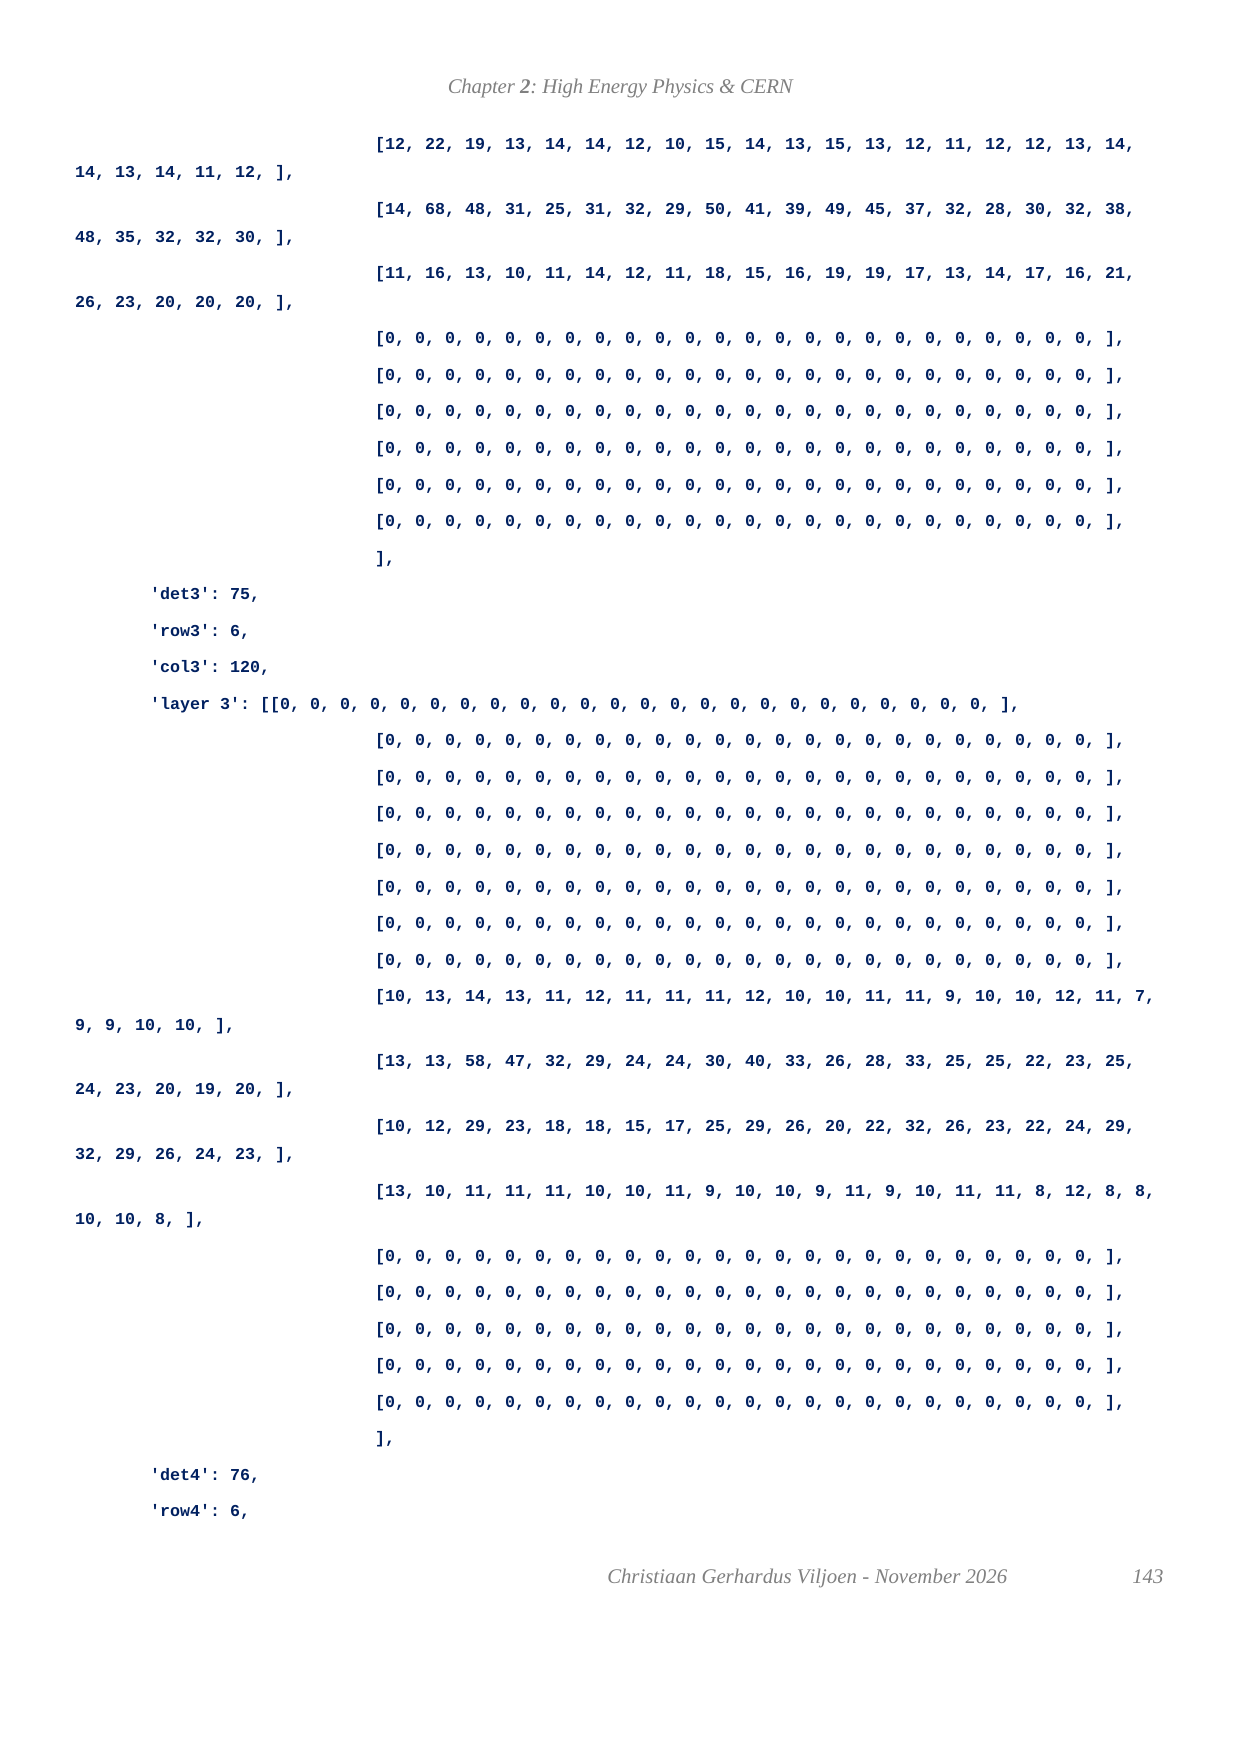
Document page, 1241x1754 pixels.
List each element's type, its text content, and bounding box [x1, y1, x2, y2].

text 'det3': 75, [75, 586, 1165, 604]
text 'det4': 76, [75, 1466, 1165, 1485]
text [0, 0, 0, 0, 0, 0, 0, 0, 0, 0, 0, 0, 0, 0, 0, 0, 0, 0, 0, 0, 0, 0, 0, 0, ], [75, 439, 1165, 458]
text [0, 0, 0, 0, 0, 0, 0, 0, 0, 0, 0, 0, 0, 0, 0, 0, 0, 0, 0, 0, 0, 0, 0, 0, ], [75, 403, 1165, 422]
text [0, 0, 0, 0, 0, 0, 0, 0, 0, 0, 0, 0, 0, 0, 0, 0, 0, 0, 0, 0, 0, 0, 0, 0, ], [75, 330, 1165, 349]
text 'layer 3': [[0, 0, 0, 0, 0, 0, 0, 0, 0, 0, 0, 0, 0, 0, 0, 0, 0, 0, 0, 0, 0, 0, 0, 0, ], [75, 695, 1165, 714]
text [0, 0, 0, 0, 0, 0, 0, 0, 0, 0, 0, 0, 0, 0, 0, 0, 0, 0, 0, 0, 0, 0, 0, 0, ], [75, 842, 1165, 861]
text [0, 0, 0, 0, 0, 0, 0, 0, 0, 0, 0, 0, 0, 0, 0, 0, 0, 0, 0, 0, 0, 0, 0, 0, ], [75, 513, 1165, 531]
text [13, 10, 11, 11, 11, 10, 10, 11, 9, 10, 10, 9, 11, 9, 10, 11, 11, 8, 12, 8, 8, 10, 10, 8, ], [75, 1182, 1165, 1229]
text [0, 0, 0, 0, 0, 0, 0, 0, 0, 0, 0, 0, 0, 0, 0, 0, 0, 0, 0, 0, 0, 0, 0, 0, ], [75, 878, 1165, 897]
text [10, 12, 29, 23, 18, 18, 15, 17, 25, 29, 26, 20, 22, 32, 26, 23, 22, 24, 29, 32, 29, 26, 24, 23, ], [75, 1117, 1165, 1164]
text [75, 1393, 1165, 1412]
text 'row4': 6, [75, 1503, 1165, 1522]
text [11, 16, 13, 10, 11, 14, 12, 11, 18, 15, 16, 19, 19, 17, 13, 14, 17, 16, 21, 26, 23, 20, 20, 20, ], [75, 265, 1165, 312]
text 'col3': 120, [75, 659, 1165, 678]
text [0, 0, 0, 0, 0, 0, 0, 0, 0, 0, 0, 0, 0, 0, 0, 0, 0, 0, 0, 0, 0, 0, 0, 0, ], [75, 476, 1165, 495]
text 'row3': 6, [75, 622, 1165, 641]
text ], [75, 1430, 1165, 1449]
text [0, 0, 0, 0, 0, 0, 0, 0, 0, 0, 0, 0, 0, 0, 0, 0, 0, 0, 0, 0, 0, 0, 0, 0, ], [75, 805, 1165, 824]
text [75, 1357, 1165, 1376]
text [12, 22, 19, 13, 14, 14, 12, 10, 15, 14, 13, 15, 13, 12, 11, 12, 12, 13, 14, 14, 13, 14, 11, 12, ], [75, 135, 1165, 182]
text [0, 0, 0, 0, 0, 0, 0, 0, 0, 0, 0, 0, 0, 0, 0, 0, 0, 0, 0, 0, 0, 0, 0, 0, ], [75, 732, 1165, 751]
text [13, 13, 58, 47, 32, 29, 24, 24, 30, 40, 33, 26, 28, 33, 25, 25, 22, 23, 25, 24, 23, 20, 19, 20, ], [75, 1053, 1165, 1100]
text [0, 0, 0, 0, 0, 0, 0, 0, 0, 0, 0, 0, 0, 0, 0, 0, 0, 0, 0, 0, 0, 0, 0, 0, ], [75, 1284, 1165, 1302]
text [0, 0, 0, 0, 0, 0, 0, 0, 0, 0, 0, 0, 0, 0, 0, 0, 0, 0, 0, 0, 0, 0, 0, 0, ], [75, 1247, 1165, 1266]
text [14, 68, 48, 31, 25, 31, 32, 29, 50, 41, 39, 49, 45, 37, 32, 28, 30, 32, 38, 48, 35, 32, 32, 30, ], [75, 200, 1165, 247]
text [0, 0, 0, 0, 0, 0, 0, 0, 0, 0, 0, 0, 0, 0, 0, 0, 0, 0, 0, 0, 0, 0, 0, 0, ], [75, 951, 1165, 970]
text [0, 0, 0, 0, 0, 0, 0, 0, 0, 0, 0, 0, 0, 0, 0, 0, 0, 0, 0, 0, 0, 0, 0, 0, ], [75, 768, 1165, 787]
text [0, 0, 0, 0, 0, 0, 0, 0, 0, 0, 0, 0, 0, 0, 0, 0, 0, 0, 0, 0, 0, 0, 0, 0, ], [75, 1320, 1165, 1339]
text [0, 0, 0, 0, 0, 0, 0, 0, 0, 0, 0, 0, 0, 0, 0, 0, 0, 0, 0, 0, 0, 0, 0, 0, ], [75, 366, 1165, 385]
text ], [75, 549, 1165, 568]
text [10, 13, 14, 13, 11, 12, 11, 11, 11, 12, 10, 10, 11, 11, 9, 10, 10, 12, 11, 7, 9, 9, 10, 10, ], [75, 988, 1165, 1035]
text [0, 0, 0, 0, 0, 0, 0, 0, 0, 0, 0, 0, 0, 0, 0, 0, 0, 0, 0, 0, 0, 0, 0, 0, ], [75, 915, 1165, 934]
